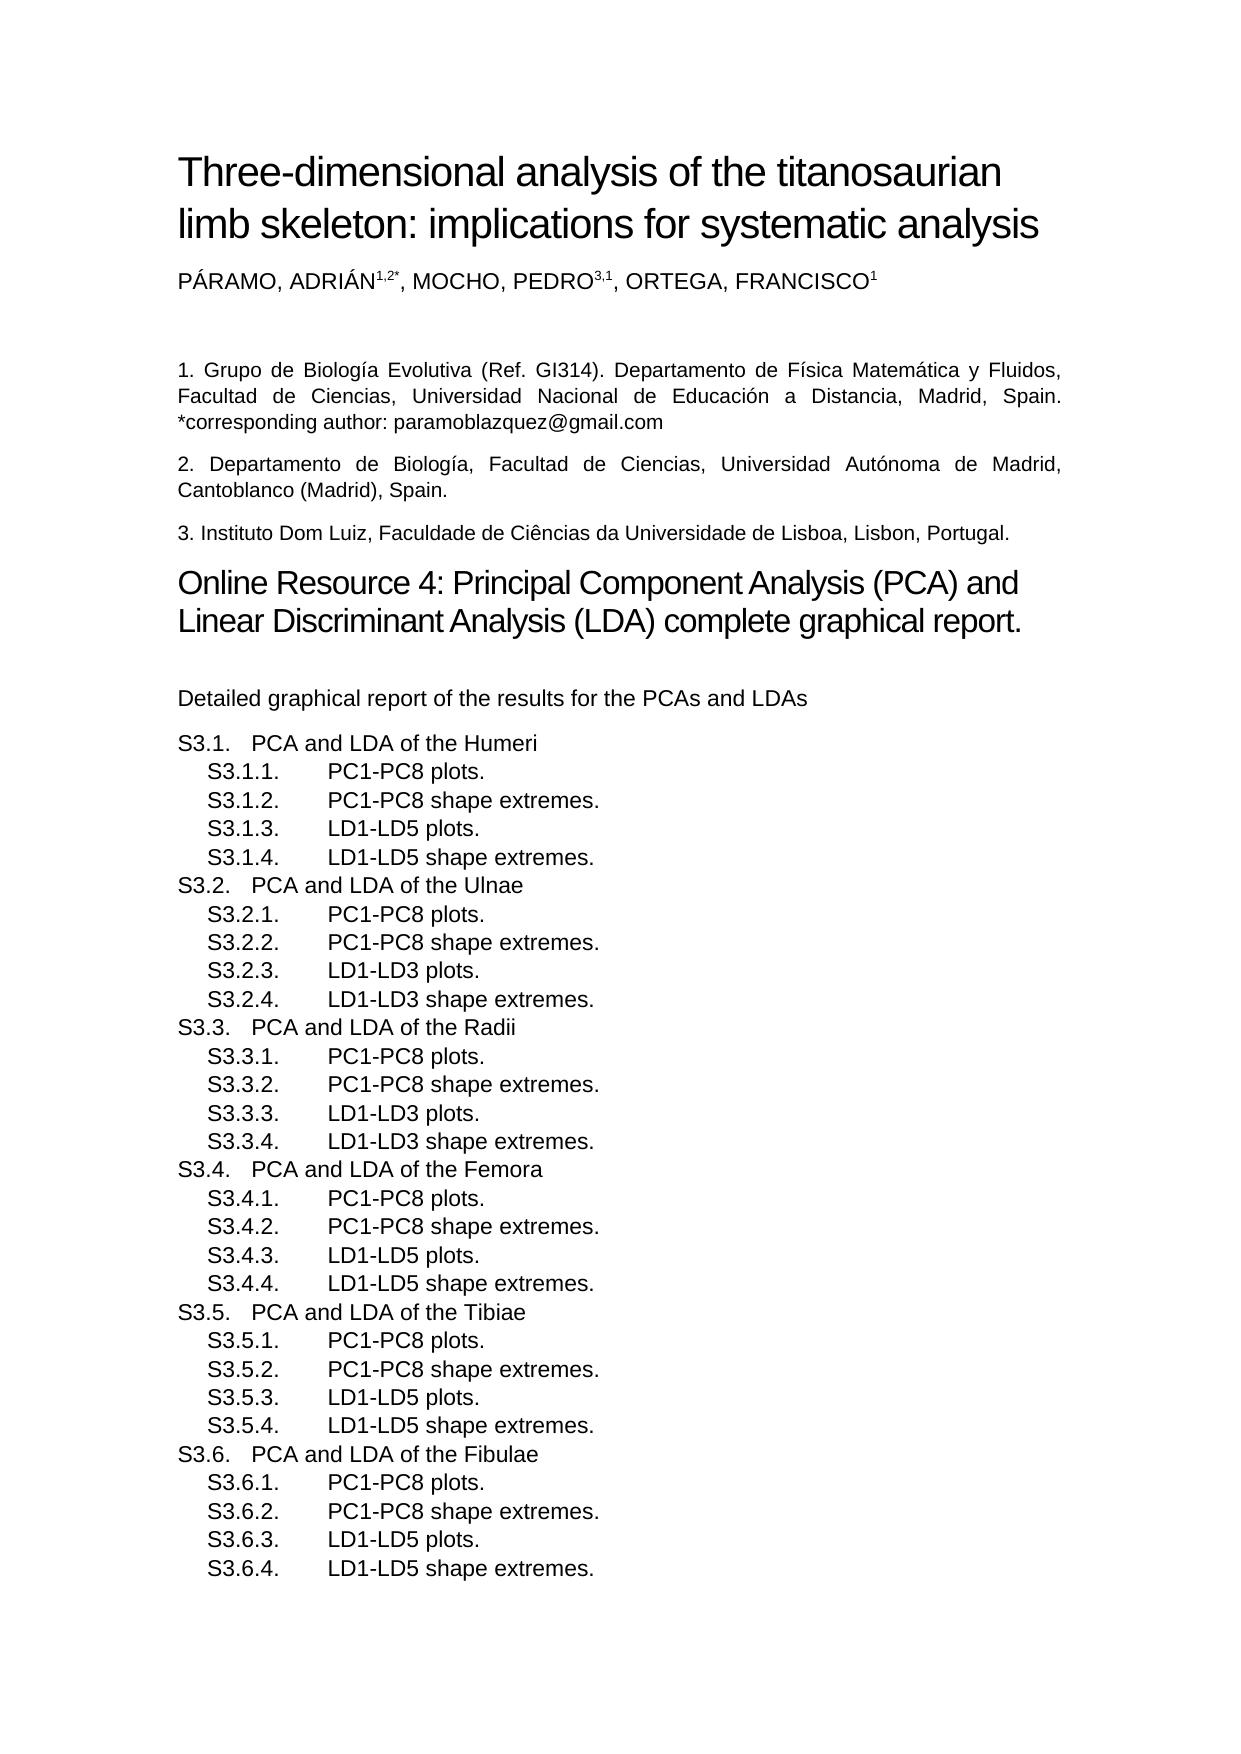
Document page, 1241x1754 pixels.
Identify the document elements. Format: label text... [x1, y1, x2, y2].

list LD1-LD5 shape extremes. [207, 1554, 1063, 1581]
list PC1-PC8 plots. [207, 1327, 1063, 1353]
list PCA and LDA of the Ulnae [177, 872, 1063, 898]
list PC1-PC8 plots. [207, 1469, 1063, 1496]
text 1. Grupo de Biología Evolutiva (Ref. GI314). Departamento de Física Matemática y Fluidos, Facultad de Ciencias, Universidad Nacional de Educación a Distancia, Madrid, Spain. *corresponding author: paramoblazquez@gmail.com [177, 358, 1063, 433]
list PC1-PC8 plots. [207, 1043, 1063, 1069]
list LD1-LD5 plots. [207, 1384, 1063, 1410]
text 2. Departamento de Biología, Facultad de Ciencias, Universidad Autónoma de Madrid, Cantoblanco (Madrid), Spain. [177, 452, 1063, 502]
list PC1-PC8 shape extremes. [207, 787, 1063, 813]
list LD1-LD5 plots. [207, 815, 1063, 842]
list LD1-LD3 shape extremes. [207, 986, 1063, 1012]
list PC1-PC8 shape extremes. [207, 1498, 1063, 1524]
list LD1-LD5 shape extremes. [207, 844, 1063, 870]
list PC1-PC8 plots. [207, 901, 1063, 927]
list LD1-LD3 plots. [207, 1099, 1063, 1126]
list LD1-LD5 shape extremes. [207, 1412, 1063, 1439]
text Detailed graphical report of the results for the PCAs and LDAs [177, 685, 1063, 711]
title Online Resource 4: Principal Component Analysis (PCA) and Linear Discriminant Analysis (LDA) complete graphical report. [177, 563, 1063, 640]
list PC1-PC8 shape extremes. [207, 1213, 1063, 1240]
list PCA and LDA of the Humeri [177, 730, 1063, 756]
list PCA and LDA of the Tibiae [177, 1299, 1063, 1325]
list PC1-PC8 shape extremes. [207, 929, 1063, 955]
list PC1-PC8 plots. [207, 1185, 1063, 1211]
text Three-dimensional analysis of the titanosaurian limb skeleton: implications for systematic analysis [177, 148, 1063, 247]
list LD1-LD3 plots. [207, 957, 1063, 984]
list PC1-PC8 plots. [207, 758, 1063, 785]
list LD1-LD5 plots. [207, 1242, 1063, 1268]
list LD1-LD5 plots. [207, 1526, 1063, 1552]
list LD1-LD3 shape extremes. [207, 1128, 1063, 1154]
text PÁRAMO, ADRIÁN1,2*, MOCHO, PEDRO3,1, ORTEGA, FRANCISCO1 [177, 268, 1063, 294]
list PC1-PC8 shape extremes. [207, 1356, 1063, 1382]
list PCA and LDA of the Fibulae [177, 1441, 1063, 1467]
list PCA and LDA of the Radii [177, 1014, 1063, 1041]
list PC1-PC8 shape extremes. [207, 1071, 1063, 1097]
list PCA and LDA of the Femora [177, 1156, 1063, 1183]
text 3. Instituto Dom Luiz, Faculdade de Ciências da Universidade de Lisboa, Lisbon, Portugal. [177, 520, 1063, 544]
list LD1-LD5 shape extremes. [207, 1270, 1063, 1297]
